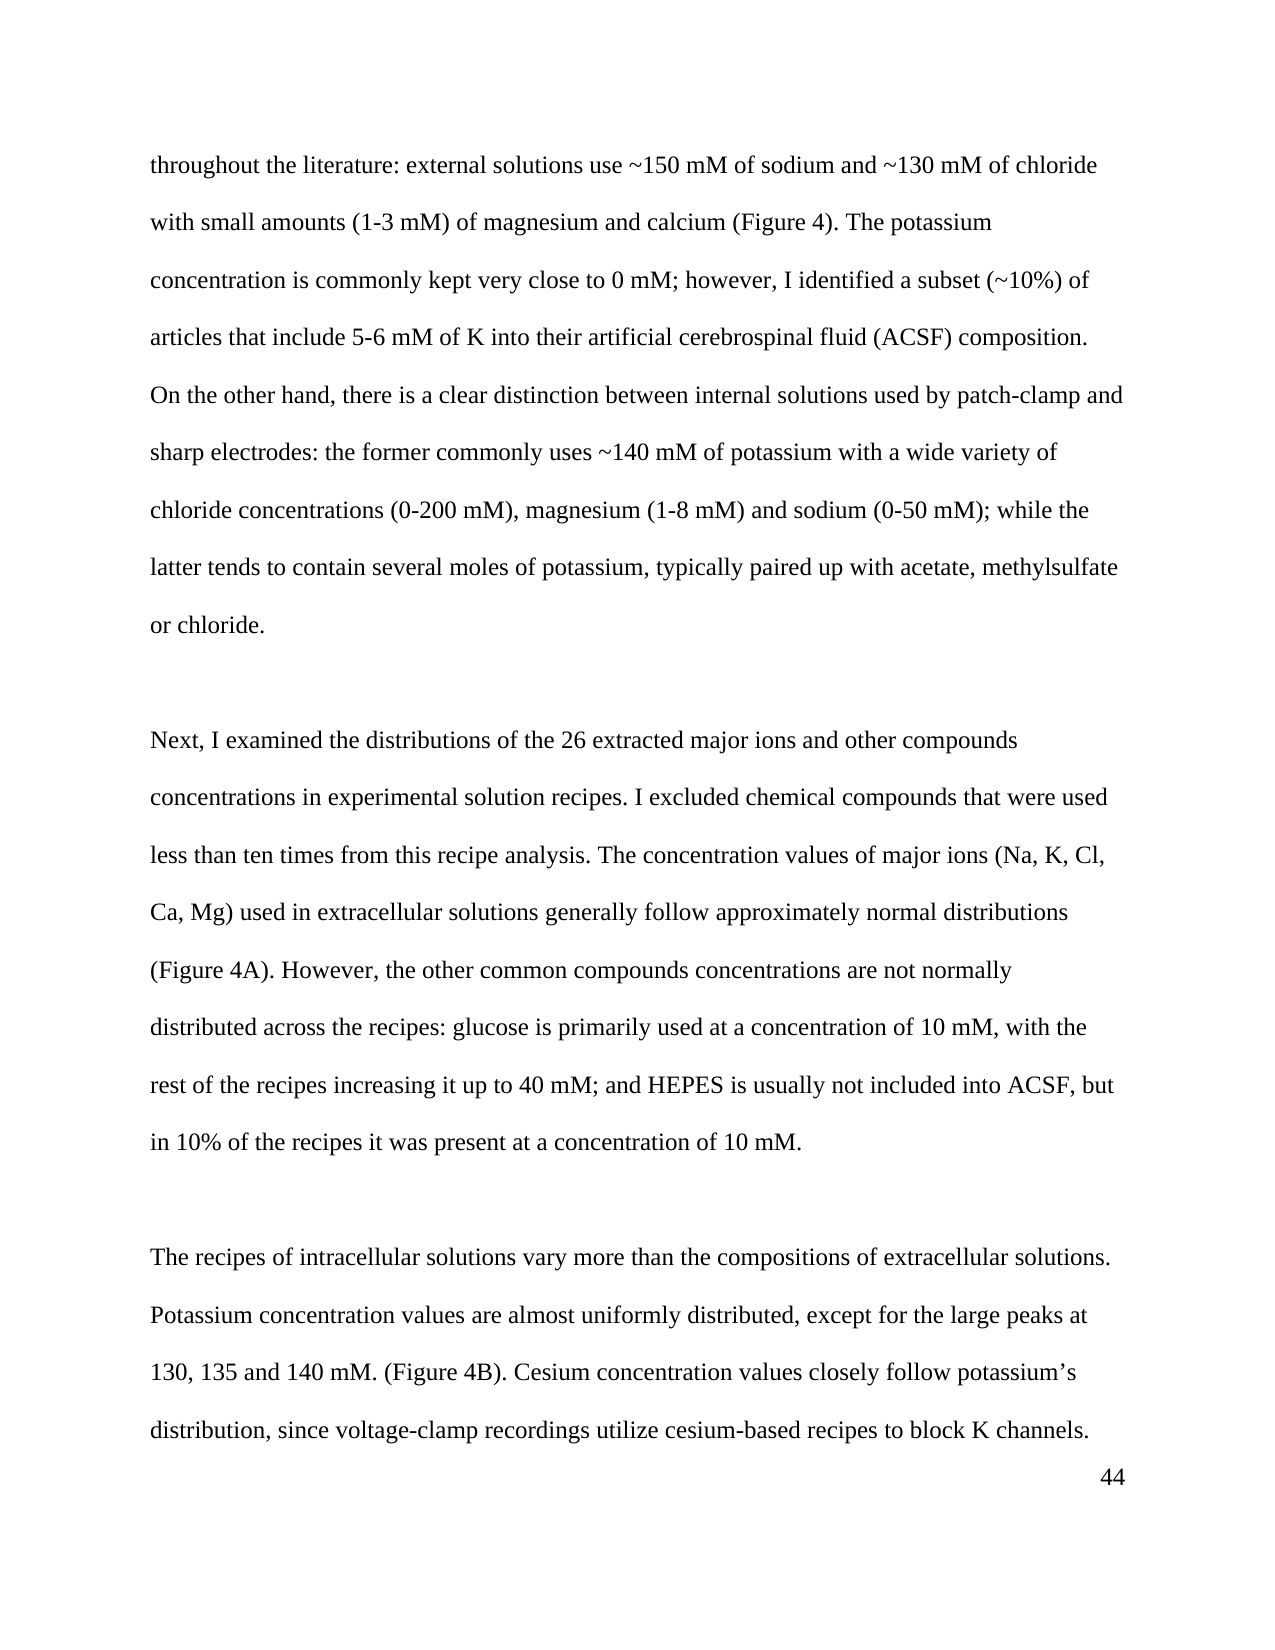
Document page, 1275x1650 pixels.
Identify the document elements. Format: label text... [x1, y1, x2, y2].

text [150, 150, 1125, 639]
text Next, I examined the distributions of the 26 extracted major ions and other compounds concentrations in experimental solution recipes. I excluded chemical compounds that were used less than ten times from this recipe analysis. The concentration values of major ions (Na, K, Cl, Ca, Mg) used in extracellular solutions generally follow approximately normal distributions (Figure 4A). However, the other common compounds concentrations are not normally distributed across the recipes: glucose is primarily used at a concentration of 10 mM, with the rest of the recipes increasing it up to 40 mM; and HEPES is usually not included into ACSF, but in 10% of the recipes it was present at a concentration of 10 mM. [150, 725, 1125, 1156]
text The recipes of intracellular solutions vary more than the compositions of extracellular solutions. Potassium concentration values are almost uniformly distributed, except for the large peaks at [150, 1242, 1125, 1329]
text 130, 135 and 140 mM. (Figure 4B). Cesium concentration values closely follow potassium’s distribution, since voltage-clamp recordings utilize cesium-based recipes to block K channels. [150, 1357, 1125, 1444]
